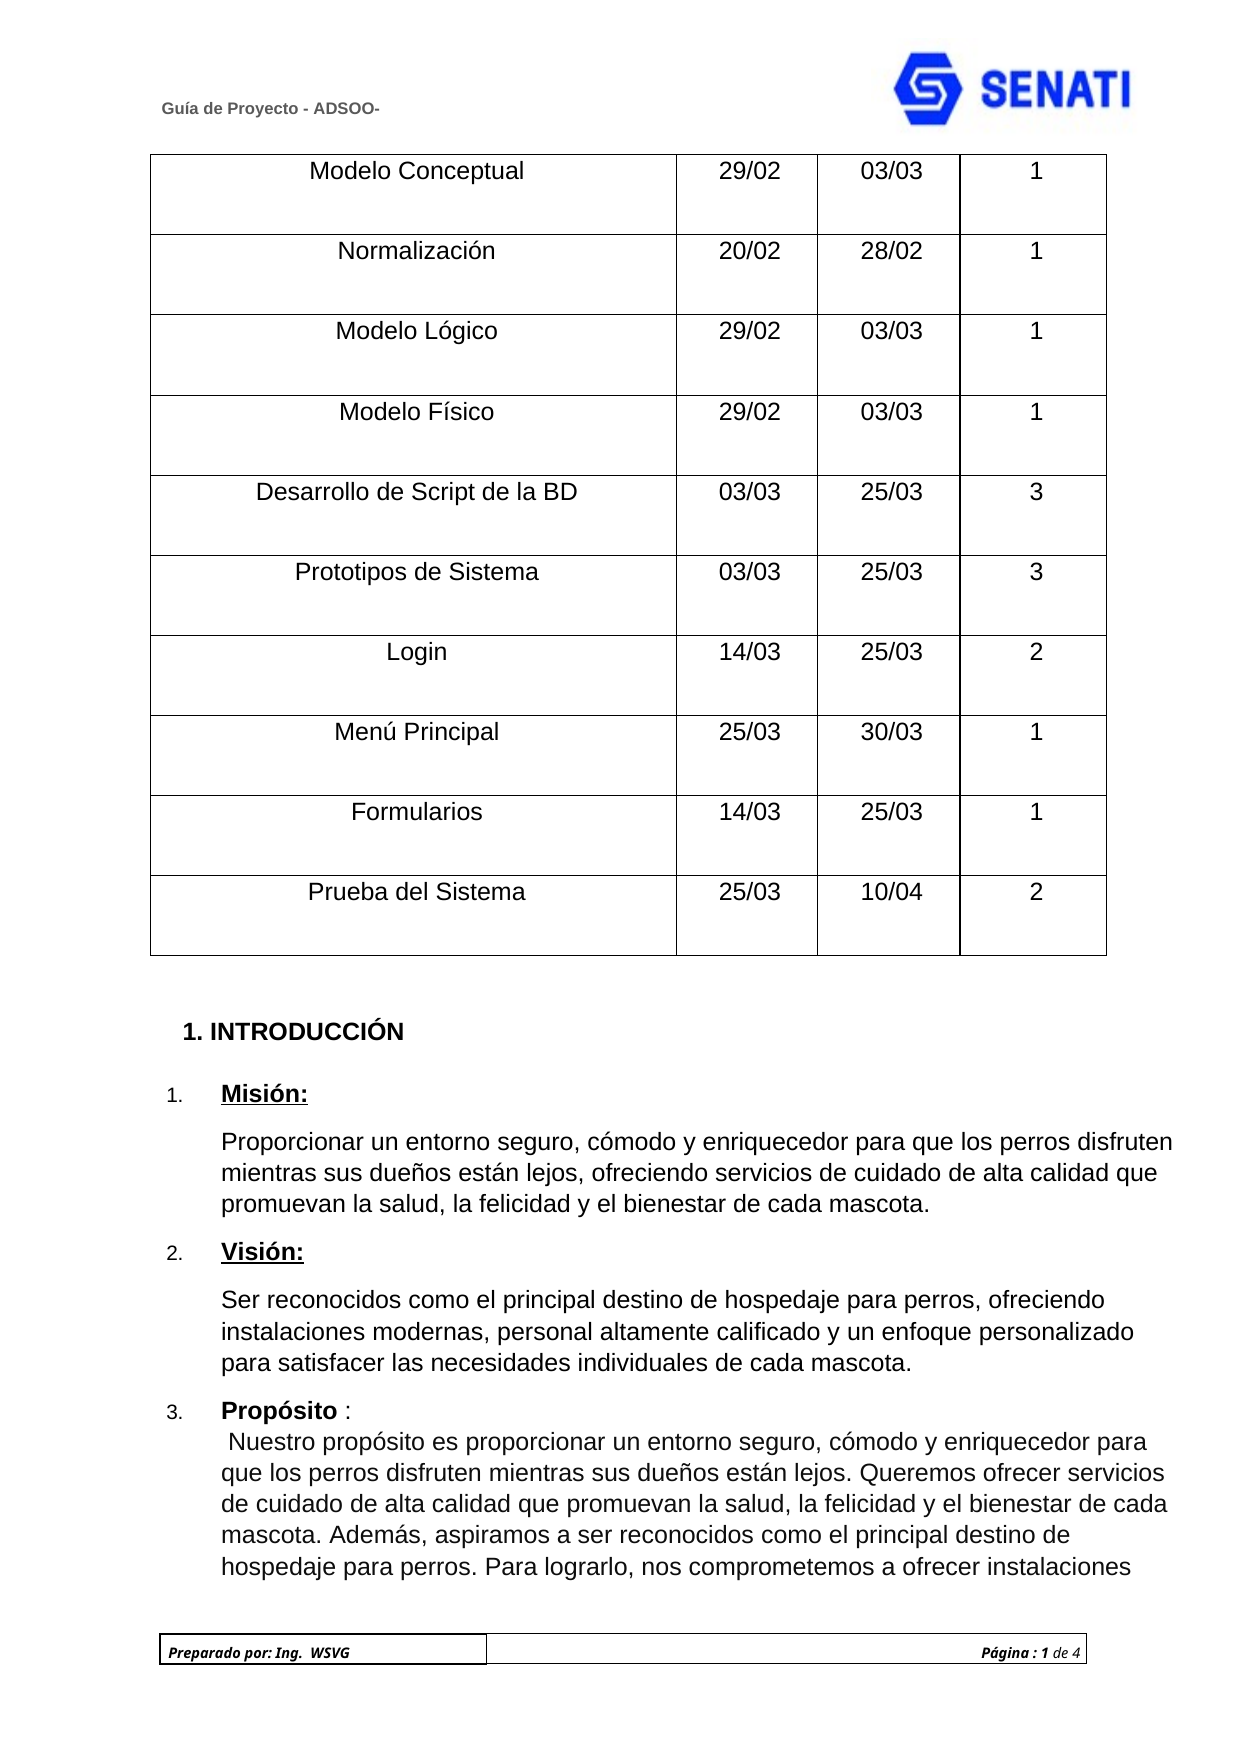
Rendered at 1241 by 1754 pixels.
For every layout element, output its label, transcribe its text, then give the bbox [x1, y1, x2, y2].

table_cell 3 [961, 556, 1106, 635]
table_cell 03/03 [677, 556, 817, 635]
table_cell 10/04 [818, 876, 959, 955]
table_cell Modelo Físico [151, 396, 676, 474]
list Propósito : [166, 1396, 1186, 1424]
table_cell 25/03 [677, 716, 817, 795]
list Misión: [166, 1079, 1186, 1107]
table_cell 03/03 [818, 315, 959, 394]
table_cell 25/03 [818, 556, 959, 635]
table_cell 14/03 [677, 796, 817, 875]
table_cell Menú Principal [151, 716, 676, 795]
table_cell 03/03 [677, 476, 817, 555]
table_cell 29/02 [677, 396, 817, 474]
table_cell 03/03 [818, 396, 959, 474]
table_cell 2 [961, 876, 1106, 955]
table_cell 29/02 [677, 315, 817, 394]
table_cell Formularios [151, 796, 676, 875]
table_cell 29/02 [677, 155, 817, 234]
text Proporcionar un entorno seguro, cómodo y enriquecedor para que los perros disfruten mientras sus dueños están lejos, ofreciendo servicios de cuidado de alta calidad que promuevan la salud, la felicidad y el bienestar de cada mascota. [221, 1127, 1186, 1218]
text 1. INTRODUCCIÓN [182, 1017, 1186, 1046]
table_cell 28/02 [818, 235, 959, 314]
table_cell 30/03 [818, 716, 959, 795]
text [221, 1427, 1186, 1580]
table_cell 1 [961, 716, 1106, 795]
table_cell 03/03 [818, 155, 959, 234]
table_cell 3 [961, 476, 1106, 555]
table_cell 25/03 [818, 476, 959, 555]
table_cell 25/03 [677, 876, 817, 955]
table_cell Modelo Lógico [151, 315, 676, 394]
table_cell 1 [961, 235, 1106, 314]
table_cell 20/02 [677, 235, 817, 314]
table_cell 1 [961, 396, 1106, 474]
table_cell Prototipos de Sistema [151, 556, 676, 635]
table_cell 2 [961, 636, 1106, 715]
table_cell 1 [961, 315, 1106, 394]
table_cell 25/03 [818, 636, 959, 715]
table_cell Prueba del Sistema [151, 876, 676, 955]
table_cell 14/03 [677, 636, 817, 715]
table_cell Desarrollo de Script de la BD [151, 476, 676, 555]
list Visión: [166, 1237, 1186, 1266]
table_cell 1 [961, 155, 1106, 234]
table_cell 1 [961, 796, 1106, 875]
table_cell Normalización [151, 235, 676, 314]
picture [871, 38, 1151, 139]
text Ser reconocidos como el principal destino de hospedaje para perros, ofreciendo instalaciones modernas, personal altamente calificado y un enfoque personalizado para satisfacer las necesidades individuales de cada mascota. [221, 1286, 1186, 1376]
table_cell 25/03 [818, 796, 959, 875]
table_cell Modelo Conceptual [151, 155, 676, 234]
table_cell Login [151, 636, 676, 715]
